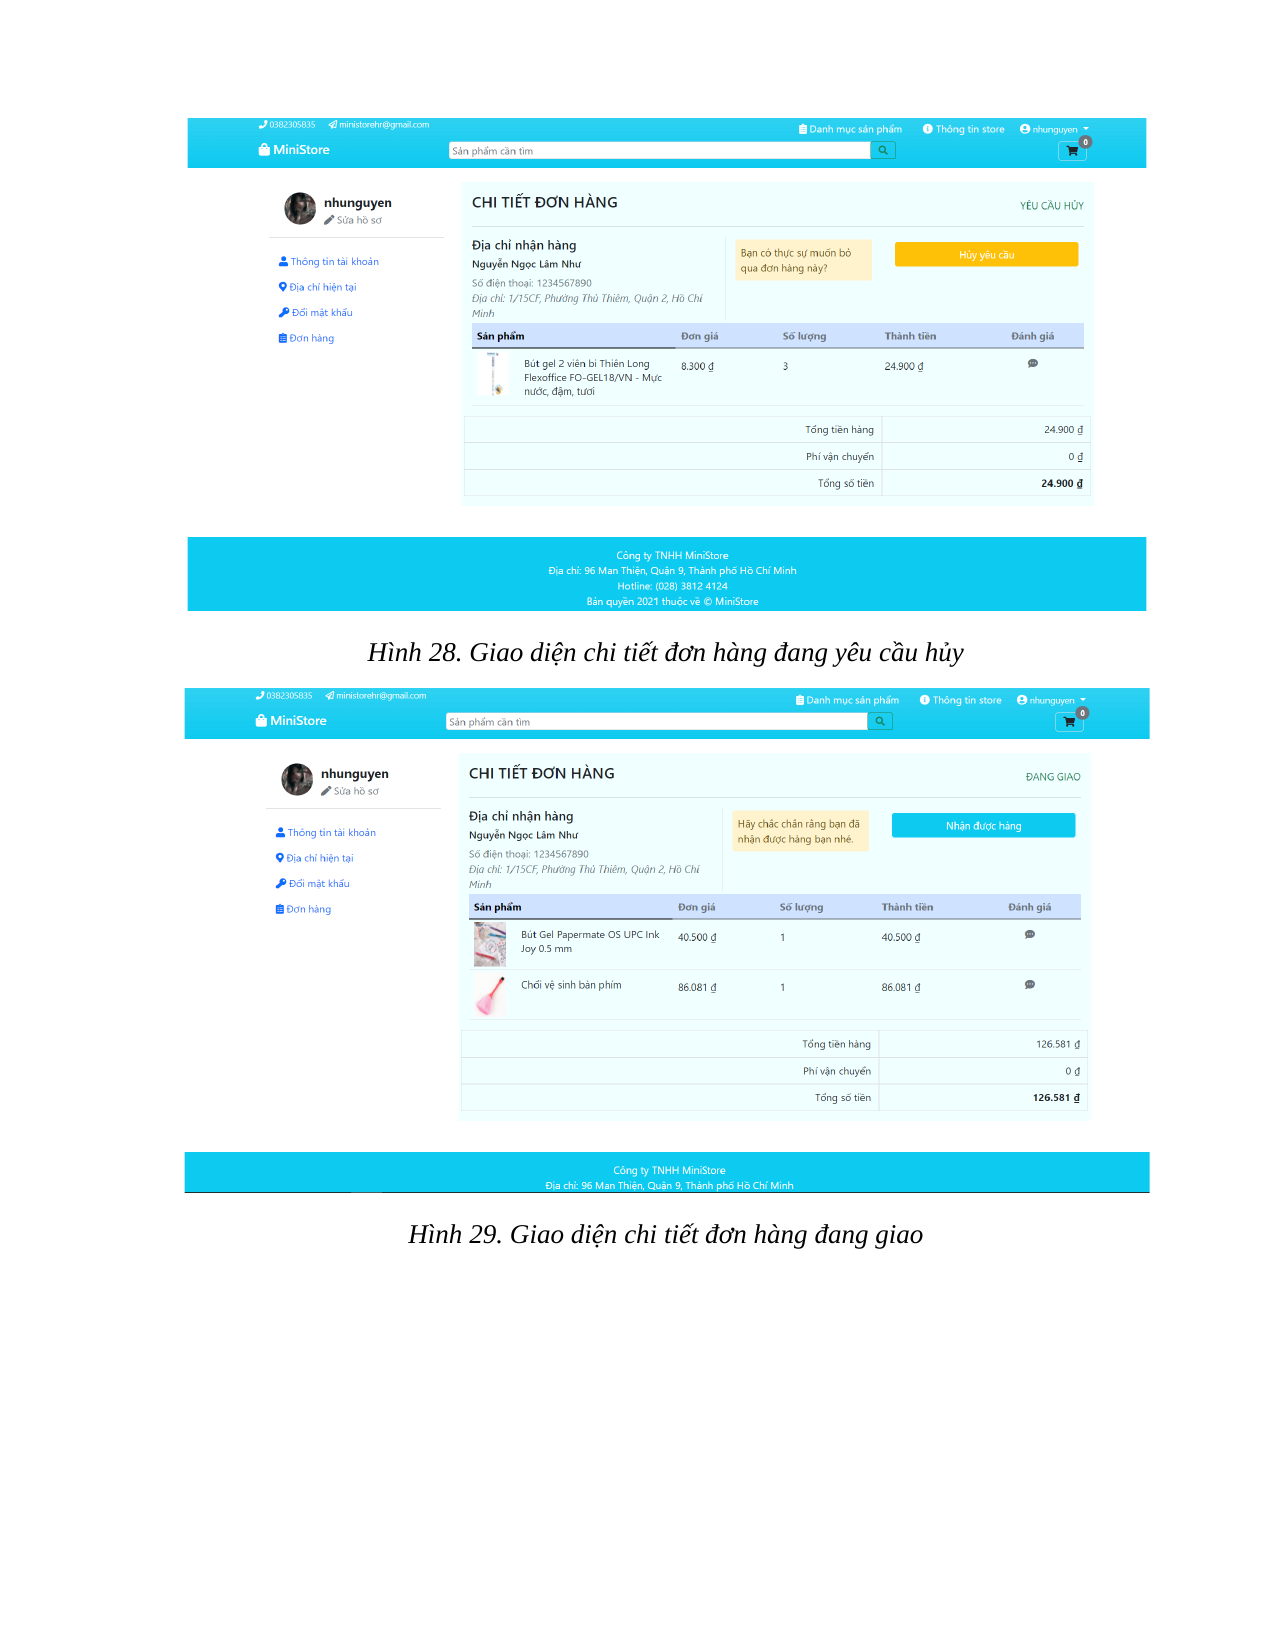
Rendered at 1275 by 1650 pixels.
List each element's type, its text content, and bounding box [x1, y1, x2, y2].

text Hình 29. Giao diện chi tiết đơn hàng đang giao [177, 1218, 1157, 1249]
picture [187, 118, 1147, 611]
text Hình 28. Giao diện chi tiết đơn hàng đang yêu cầu hủy [177, 636, 1157, 667]
picture [184, 688, 1150, 1193]
